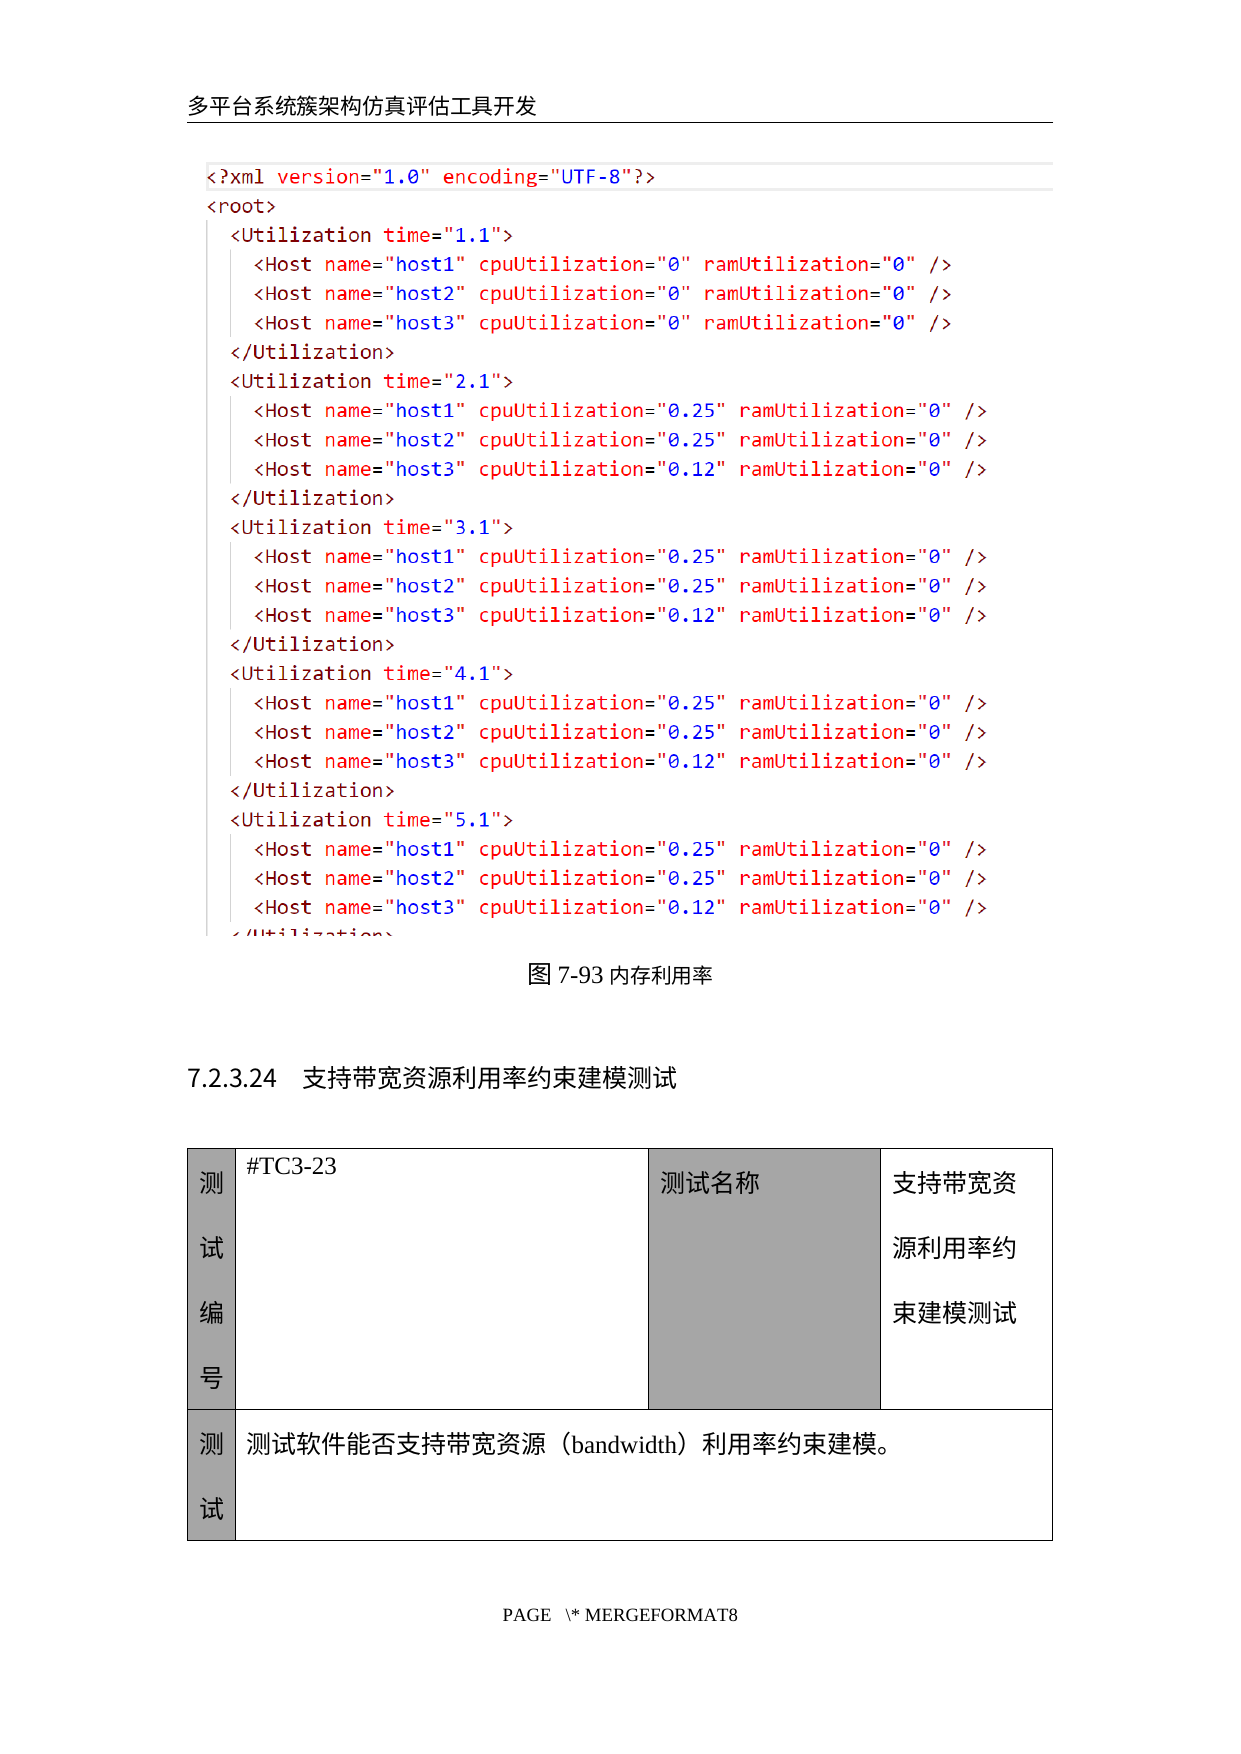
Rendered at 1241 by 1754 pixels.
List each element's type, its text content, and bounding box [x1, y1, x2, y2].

table_header 支持带宽资源利用率约束建模测试 [881, 1149, 1052, 1409]
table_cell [236, 1410, 1052, 1540]
table_header 测试名称 [649, 1149, 880, 1409]
table_header 测试编号 [188, 1149, 235, 1409]
list 支持带宽资源利用率约束建模测试 [187, 1044, 1028, 1109]
table_header #TC3-23 [236, 1149, 648, 1409]
picture [187, 160, 1053, 936]
table_cell 测试目的 [188, 1410, 235, 1540]
